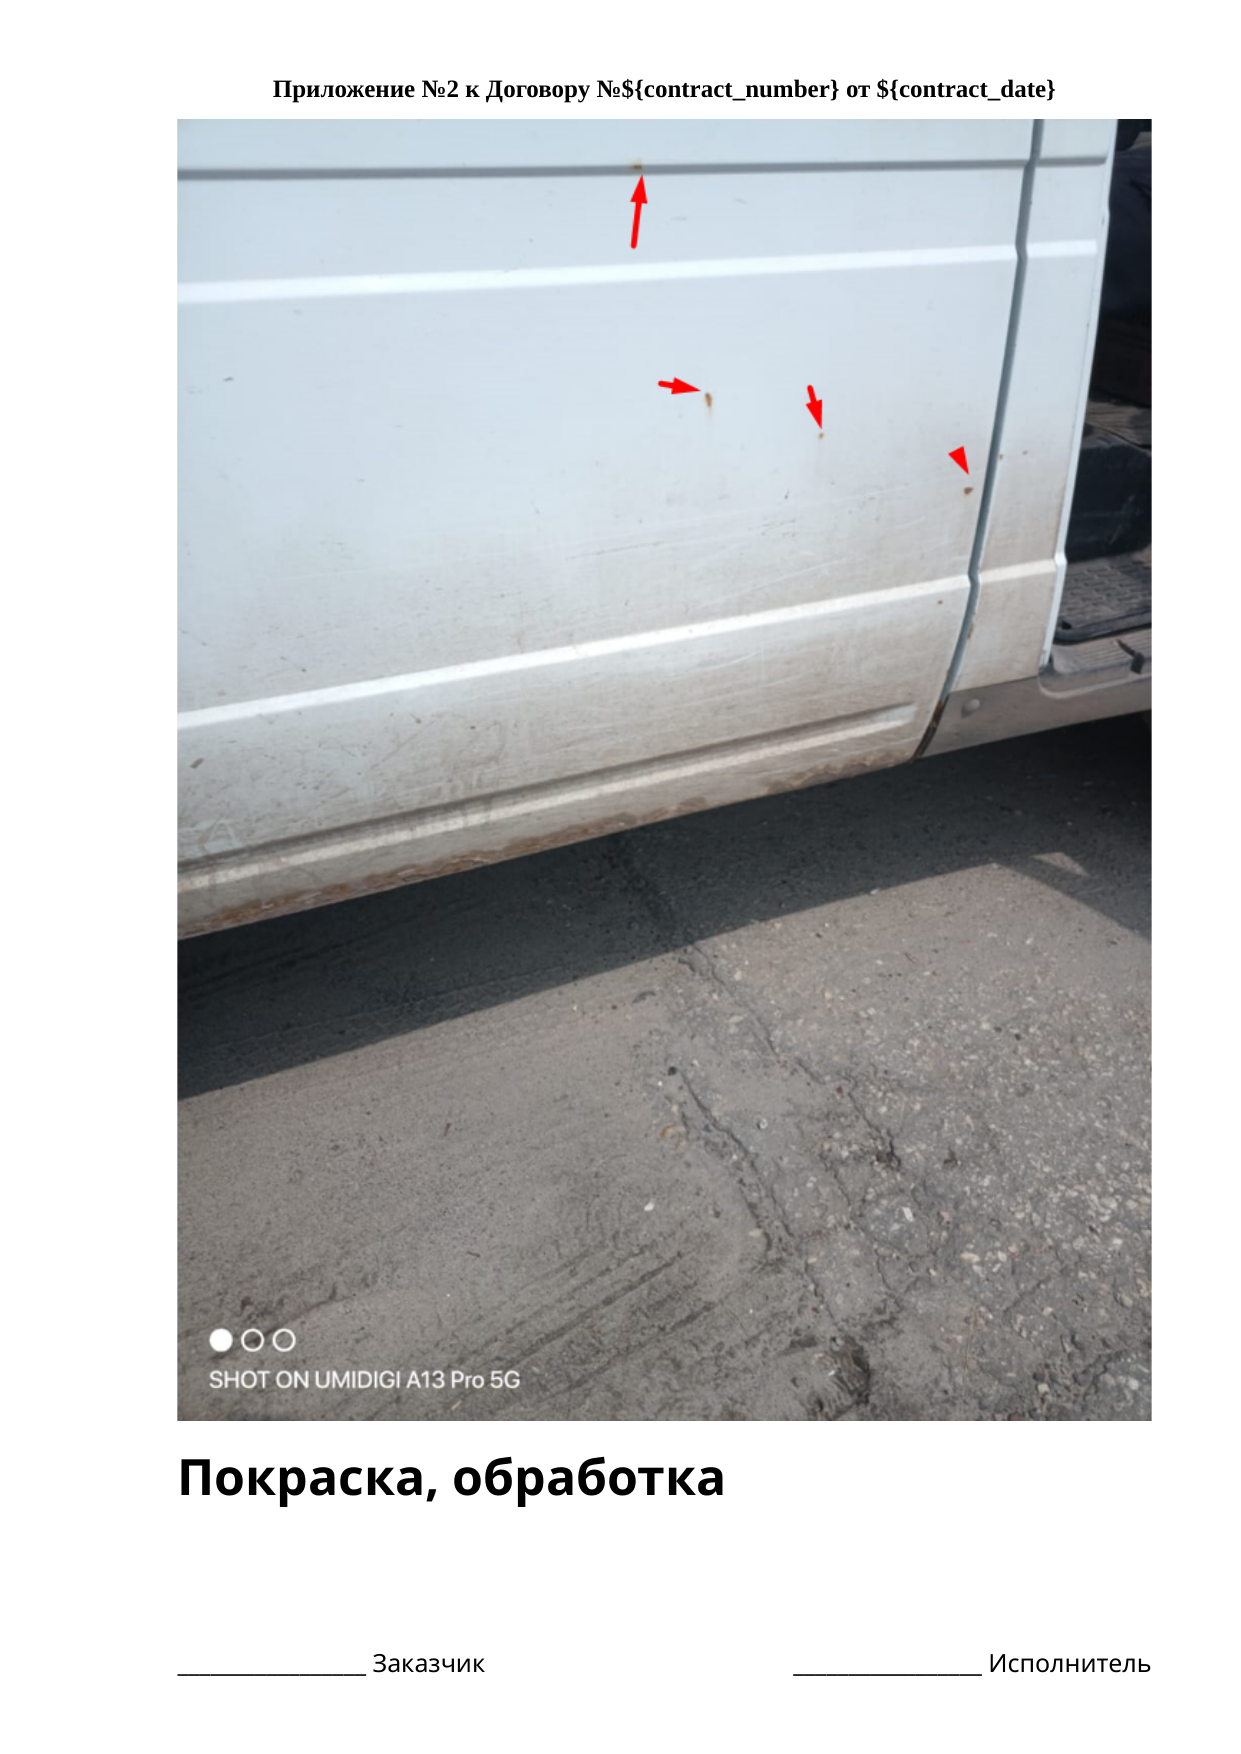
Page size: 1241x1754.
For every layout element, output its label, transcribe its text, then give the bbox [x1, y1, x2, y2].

picture [177, 119, 1152, 1421]
text Покраска, обработка [177, 1442, 1152, 1510]
